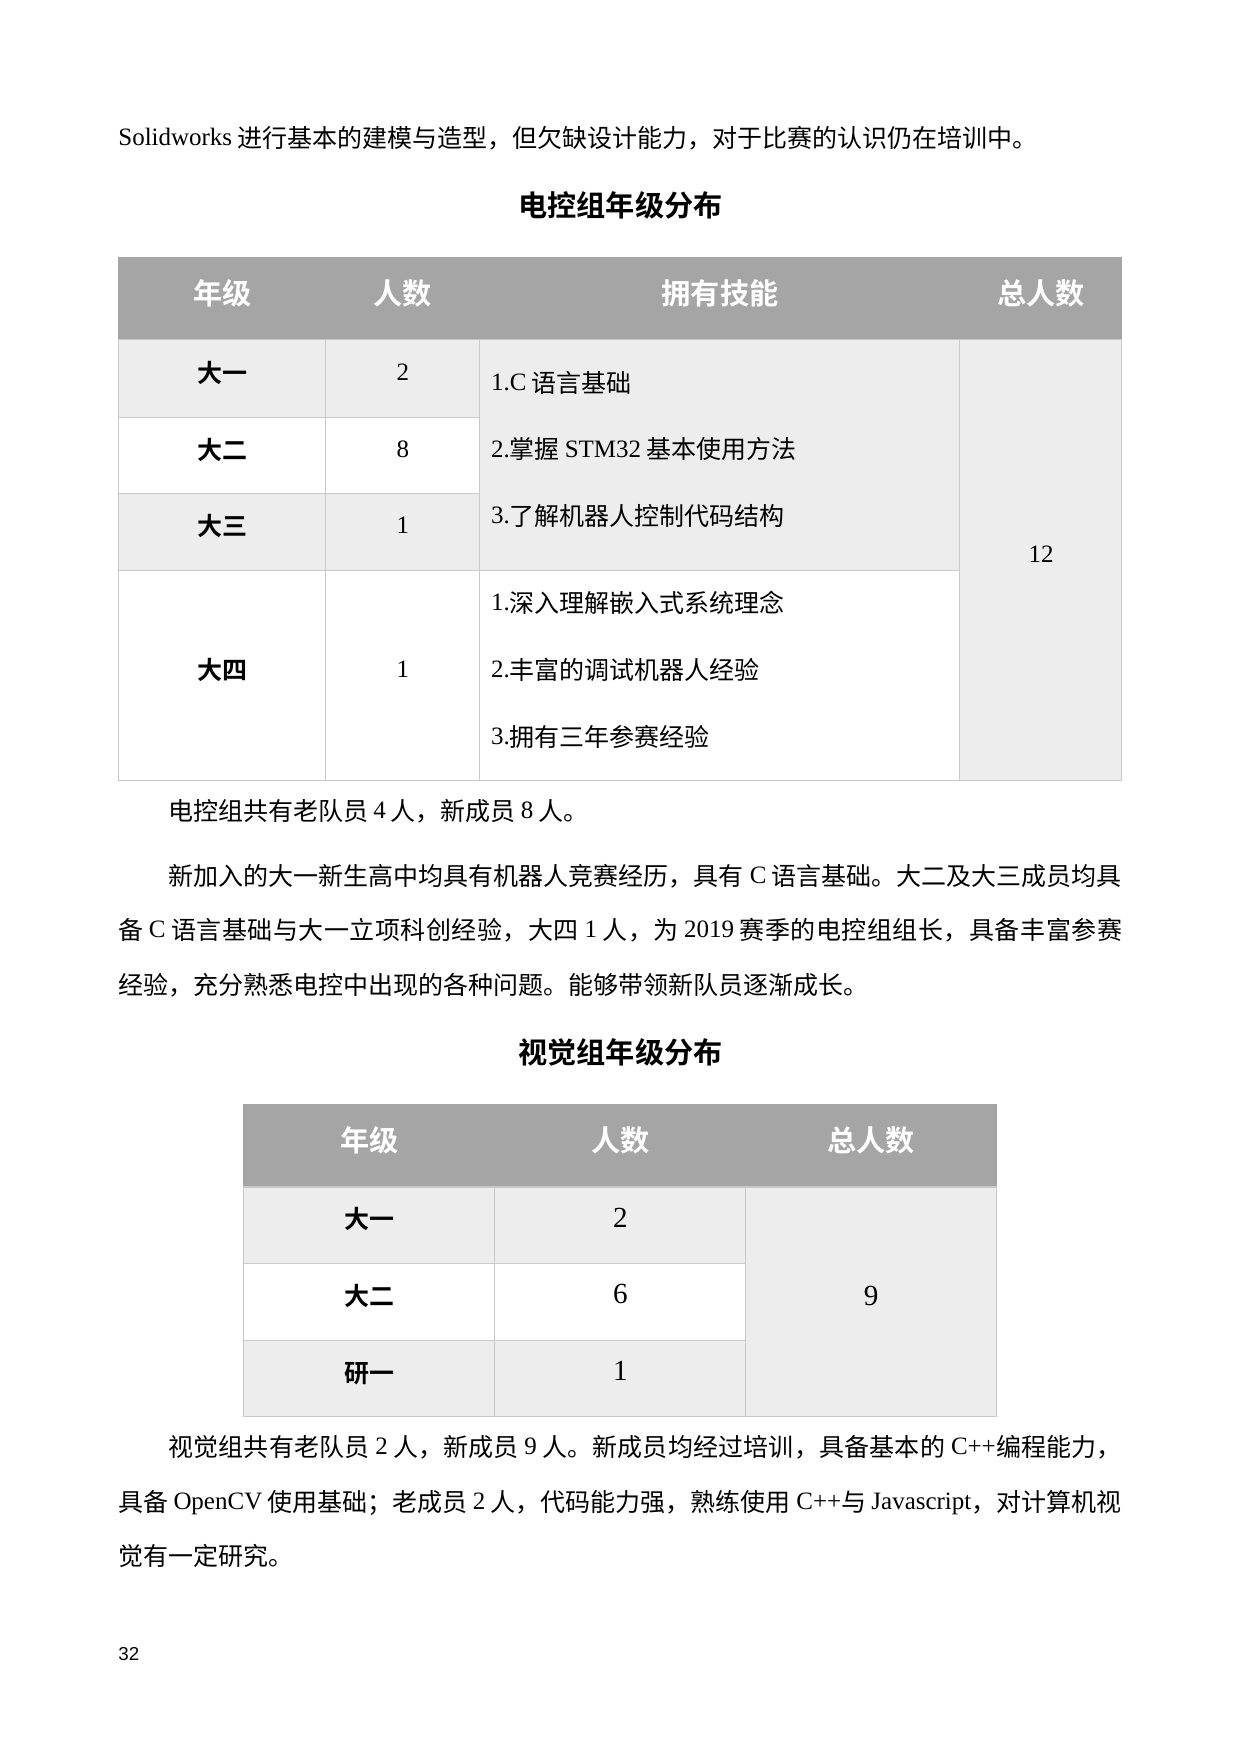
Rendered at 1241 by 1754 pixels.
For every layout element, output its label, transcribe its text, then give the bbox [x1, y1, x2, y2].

table_cell 大四 [119, 571, 325, 780]
text 视觉组共有老队员2人，新成员9人。新成员均经过培训，具备基本的C++编程能力，具备OpenCV使用基础；老成员2人，代码能力强，熟练使用C++与Javascript，对计算机视觉有一定研究。 [118, 1428, 1122, 1573]
table_cell 6 [495, 1264, 745, 1339]
table_cell 9 [746, 1188, 996, 1416]
table_header 总人数 [746, 1105, 996, 1186]
table_header 人数 [326, 258, 479, 339]
table_cell 大一 [119, 340, 325, 417]
text 电控组年级分布 [118, 183, 1122, 225]
table_header 拥有技能 [480, 258, 959, 339]
table_header 总人数 [960, 258, 1121, 339]
table_cell 大二 [244, 1264, 494, 1339]
table_cell 1.深入理解嵌入式系统理念 2.丰富的调试机器人经验 3.拥有三年参赛经验 [480, 571, 959, 780]
table_cell 大一 [244, 1188, 494, 1263]
table_cell 1 [326, 494, 479, 570]
text 新加入的大一新生高中均具有机器人竞赛经历，具有C语言基础。大二及大三成员均具备C语言基础与大一立项科创经验，大四1人，为2019赛季的电控组组长，具备丰富参赛经验，充分熟悉电控中出现的各种问题。能够带领新队员逐渐成长。 [118, 856, 1122, 1001]
table_cell 1 [326, 571, 479, 780]
table_cell 1.C语言基础 2.掌握STM32基本使用方法 3.了解机器人控制代码结构 [480, 340, 959, 570]
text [118, 118, 1122, 154]
table_header 年级 [119, 258, 325, 339]
table_cell 8 [326, 418, 479, 493]
table_cell 大三 [119, 494, 325, 570]
table_header 年级 [244, 1105, 494, 1186]
text 电控组共有老队员4人，新成员8人。 [118, 792, 1122, 828]
table_cell 2 [326, 340, 479, 417]
table_cell 12 [960, 340, 1121, 780]
table_cell 研一 [244, 1341, 494, 1416]
text 视觉组年级分布 [118, 1030, 1122, 1072]
table_cell 1 [495, 1341, 745, 1416]
table_cell 大二 [119, 418, 325, 493]
table_header 人数 [495, 1105, 745, 1186]
table_cell 2 [495, 1188, 745, 1263]
